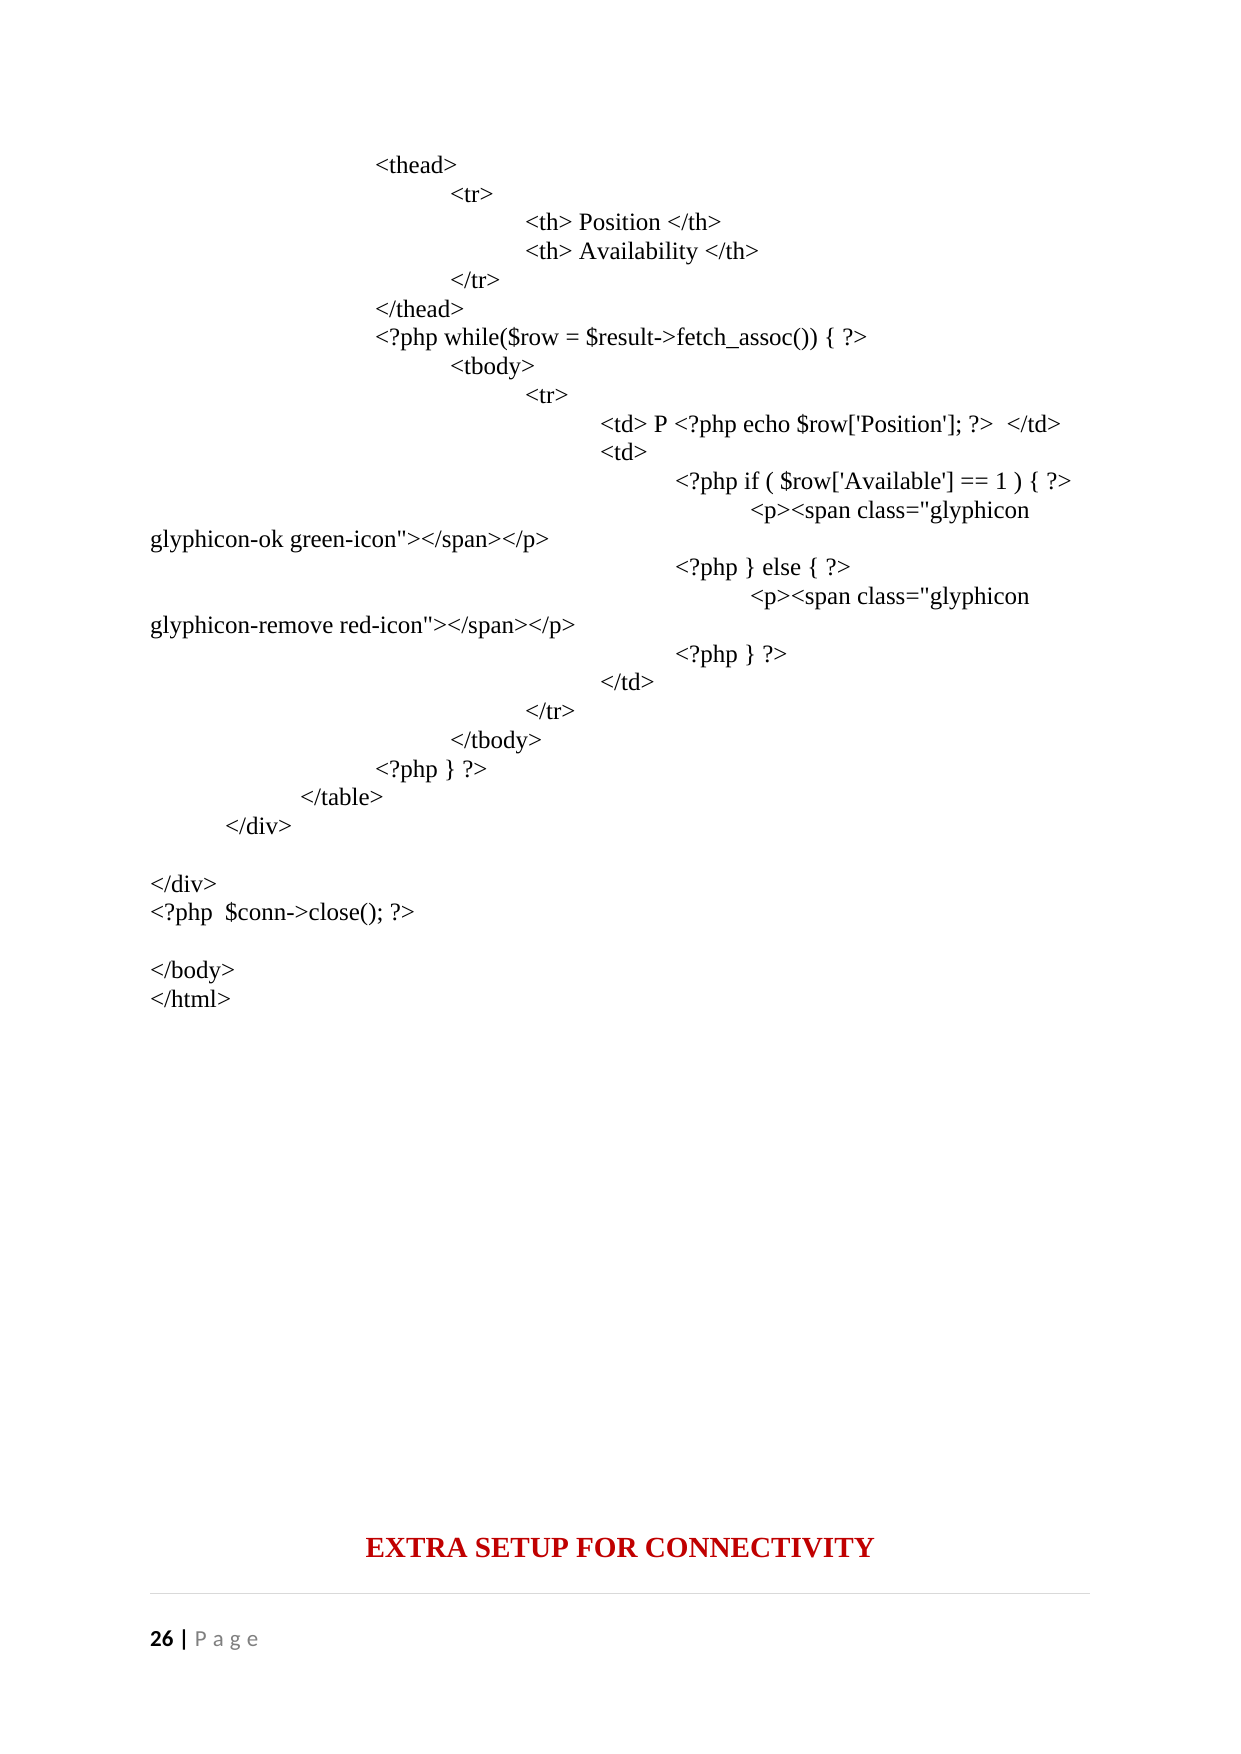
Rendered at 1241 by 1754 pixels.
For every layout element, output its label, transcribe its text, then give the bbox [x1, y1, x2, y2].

text <th> Availability </th> [150, 236, 1090, 265]
text EXTRA SETUP FOR CONNECTIVITY [150, 1530, 1090, 1563]
text <tbody> [150, 351, 1090, 380]
text </html> [150, 984, 1090, 1012]
text <?php } ?> [150, 754, 1090, 782]
text <td> P <?php echo $row['Position']; ?> </td> [150, 409, 1090, 437]
text </thead> [150, 294, 1090, 322]
text <?php while($row = $result->fetch_assoc()) { ?> [150, 322, 1090, 351]
text <?php $conn->close(); ?> [150, 897, 1090, 926]
text <thead> [150, 150, 1090, 179]
text </body> [150, 955, 1090, 984]
text </div> [150, 869, 1090, 897]
text <tr> [150, 179, 1090, 207]
text </tr> [150, 696, 1090, 725]
text <p><span class="glyphicon glyphicon-remove red-icon"></span></p> [150, 581, 1090, 639]
text <th> Position </th> [150, 207, 1090, 236]
text <?php } else { ?> [150, 552, 1090, 581]
text </div> [150, 811, 1090, 840]
text </tr> [150, 265, 1090, 294]
text <tr> [150, 380, 1090, 409]
text <?php } ?> [150, 639, 1090, 667]
text <?php if ( $row['Available'] == 1 ) { ?> [150, 466, 1090, 495]
text </td> [150, 667, 1090, 696]
text </tbody> [150, 725, 1090, 754]
text </table> [150, 782, 1090, 811]
text <p><span class="glyphicon glyphicon-ok green-icon"></span></p> [150, 495, 1090, 552]
text <td> [150, 437, 1090, 466]
